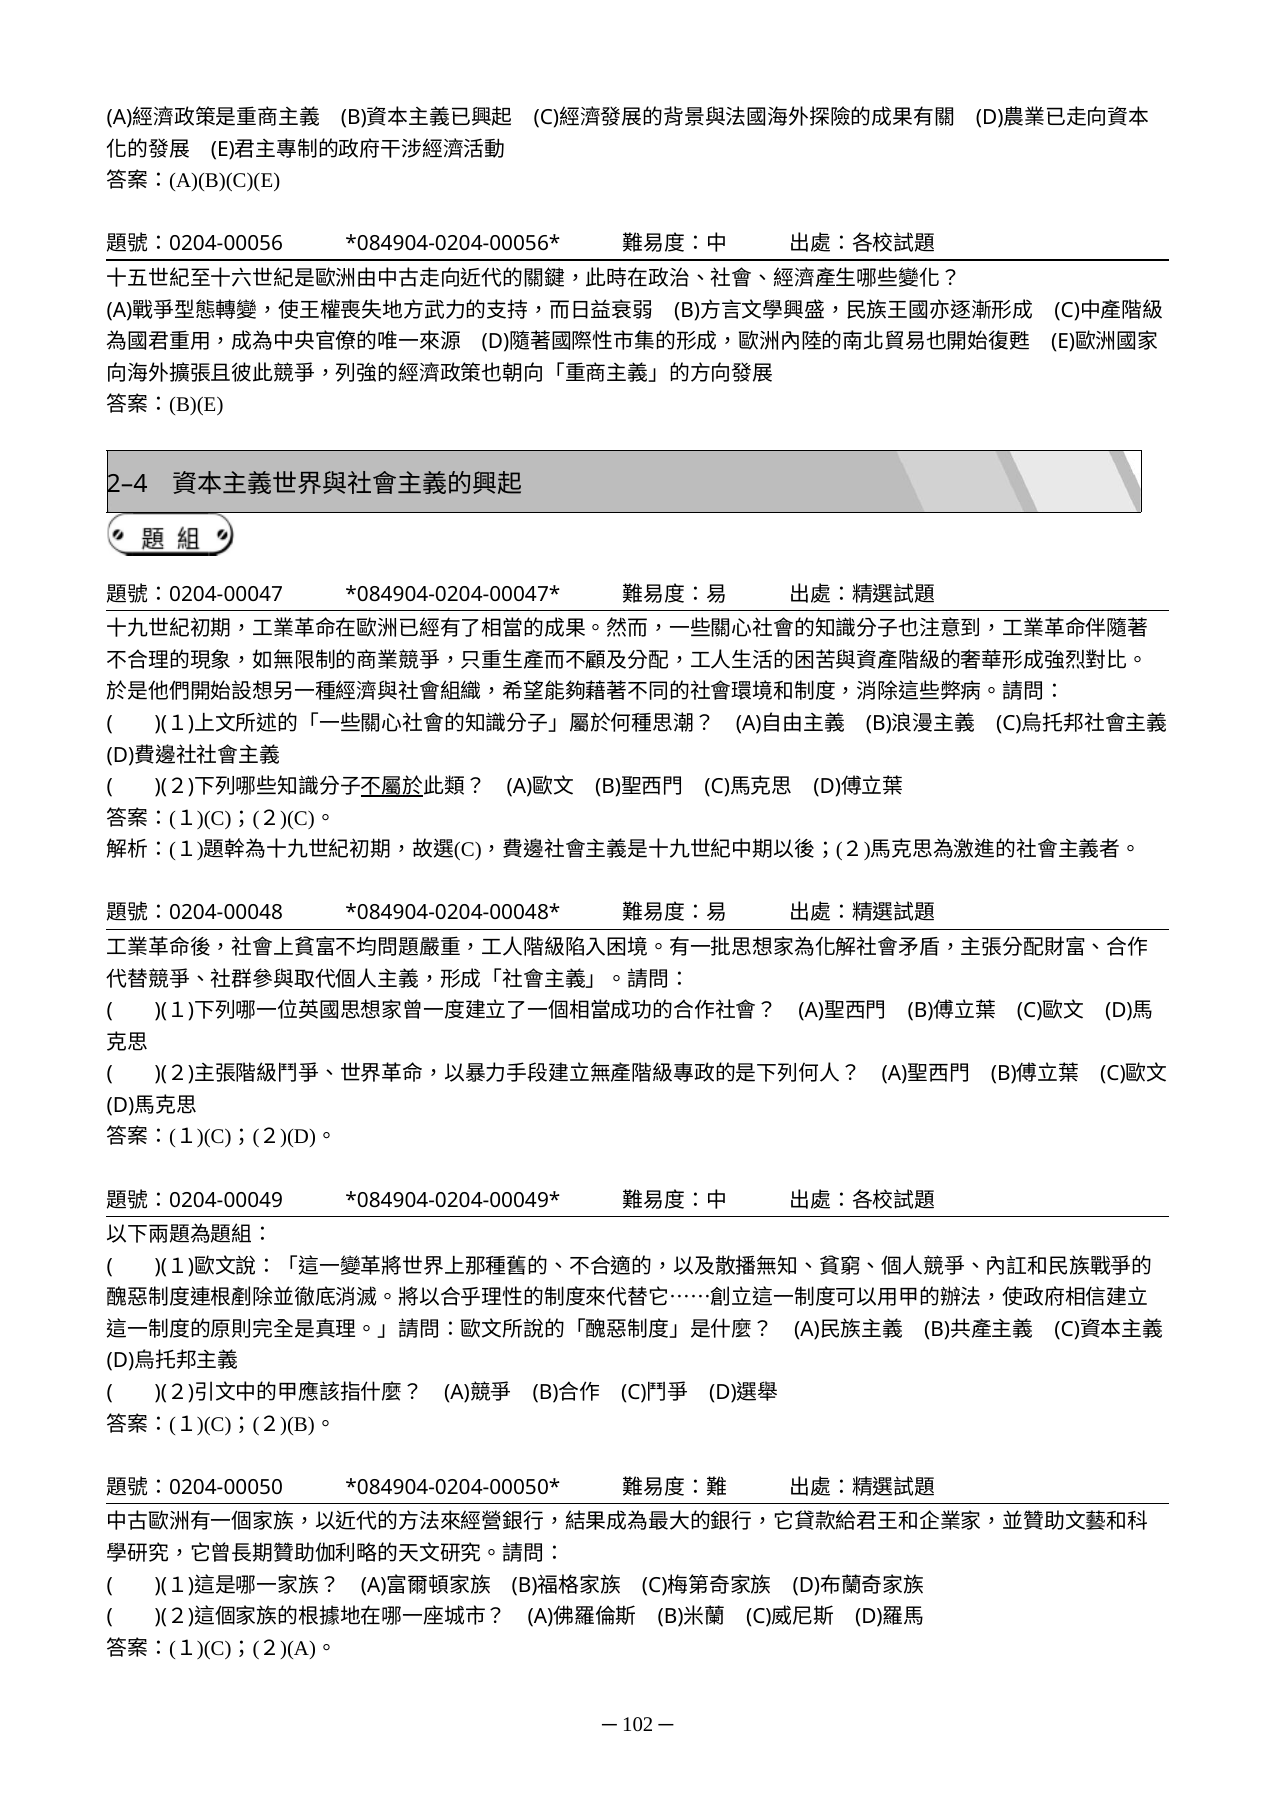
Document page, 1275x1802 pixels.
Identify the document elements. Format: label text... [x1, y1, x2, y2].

text 答案：(１)(C)；(２)(A)。 [106, 1630, 1169, 1662]
text 十九世紀初期，工業革命在歐洲已經有了相當的成果。然而，一些關心社會的知識分子也注意到，工業革命伴隨著不合理的現象，如無限制的商業競爭，只重生產而不顧及分配，工人生活的困苦與資產階級的奢華形成強烈對比。於是他們開始設想另一種經濟與社會組織，希望能夠藉著不同的社會環境和制度，消除這些弊病。請問： ( )(１)上文所述的「一些關心社會的知識分子」屬於何種思潮？ (A)自由主義 (B)浪漫主義 (C)烏托邦社會主義 (D)費邊社社會主義 ( )(２)下列哪些知識分子不屬於此類？ (A)歐文 (B)聖西門 (C)馬克思 (D)傅立葉 [106, 611, 1169, 800]
text 題號：0204-00047 *084904-0204-00047* 難易度：易 出處：精選試題 [106, 576, 1169, 610]
text 題號：0204-00050 *084904-0204-00050* 難易度：難 出處：精選試題 [106, 1469, 1169, 1503]
text 題號：0204-00048 *084904-0204-00048* 難易度：易 出處：精選試題 [106, 895, 1169, 929]
text 答案：(１)(C)；(２)(B)。 [106, 1406, 1169, 1438]
text 題號：0204-00049 *084904-0204-00049* 難易度：中 出處：各校試題 [106, 1182, 1169, 1216]
text 十五世紀至十六世紀是歐洲由中古走向近代的關鍵，此時在政治、社會、經濟產生哪些變化？ (A)戰爭型態轉變，使王權喪失地方武力的支持，而日益衰弱 (B)方言文學興盛，民族王國亦逐漸形成 (C)中產階級為國君重用，成為中央官僚的唯一來源 (D)隨著國際性市集的形成，歐洲內陸的南北貿易也開始復甦 (E)歐洲國家向海外擴張且彼此競爭，列強的經濟政策也朝向「重商主義」的方向發展 [106, 261, 1169, 387]
text 工業革命後，社會上貧富不均問題嚴重，工人階級陷入困境。有一批思想家為化解社會矛盾，主張分配財富、合作代替競爭、社群參與取代個人主義，形成「社會主義」。請問： ( )(１)下列哪一位英國思想家曾一度建立了一個相當成功的合作社會？ (A)聖西門 (B)傅立葉 (C)歐文 (D)馬克思 ( )(２)主張階級鬥爭、世界革命，以暴力手段建立無產階級專政的是下列何人？ (A)聖西門 (B)傅立葉 (C)歐文 (D)馬克思 [106, 930, 1169, 1119]
text 答案：(１)(C)；(２)(C)。 [106, 800, 1169, 832]
text 解析：(１)題幹為十九世紀初期，故選(C)，費邊社會主義是十九世紀中期以後；(２)馬克思為激進的社會主義者。 [106, 832, 1169, 863]
text 題號：0204-00056 *084904-0204-00056* 難易度：中 出處：各校試題 [106, 226, 1169, 259]
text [106, 100, 1169, 163]
text 答案：(B)(E) [106, 387, 1169, 418]
text 答案：(A)(B)(C)(E) [106, 163, 1169, 194]
text 以下兩題為題組： ( )(１)歐文說：「這一變革將世界上那種舊的、不合適的，以及散播無知、貧窮、個人競爭、內訌和民族戰爭的醜惡制度連根剷除並徹底消滅。將以合乎理性的制度來代替它……創立這一制度可以用甲的辦法，使政府相信建立這一制度的原則完全是真理。」請問：歐文所說的「醜惡制度」是什麼？ (A)民族主義 (B)共產主義 (C)資本主義 (D)烏托邦主義 ( )(２)引文中的甲應該指什麼？ (A)競爭 (B)合作 (C)鬥爭 (D)選舉 [106, 1217, 1169, 1406]
text 中古歐洲有一個家族，以近代的方法來經營銀行，結果成為最大的銀行，它貸款給君王和企業家，並贊助文藝和科學研究，它曾長期贊助伽利略的天文研究。請問： ( )(１)這是哪一家族？ (A)富爾頓家族 (B)福格家族 (C)梅第奇家族 (D)布蘭奇家族 ( )(２)這個家族的根據地在哪一座城市？ (A)佛羅倫斯 (B)米蘭 (C)威尼斯 (D)羅馬 [106, 1504, 1169, 1630]
text 答案：(１)(C)；(２)(D)。 [106, 1119, 1169, 1151]
text 2–4 資本主義世界與社會主義的興起 [106, 450, 1169, 513]
